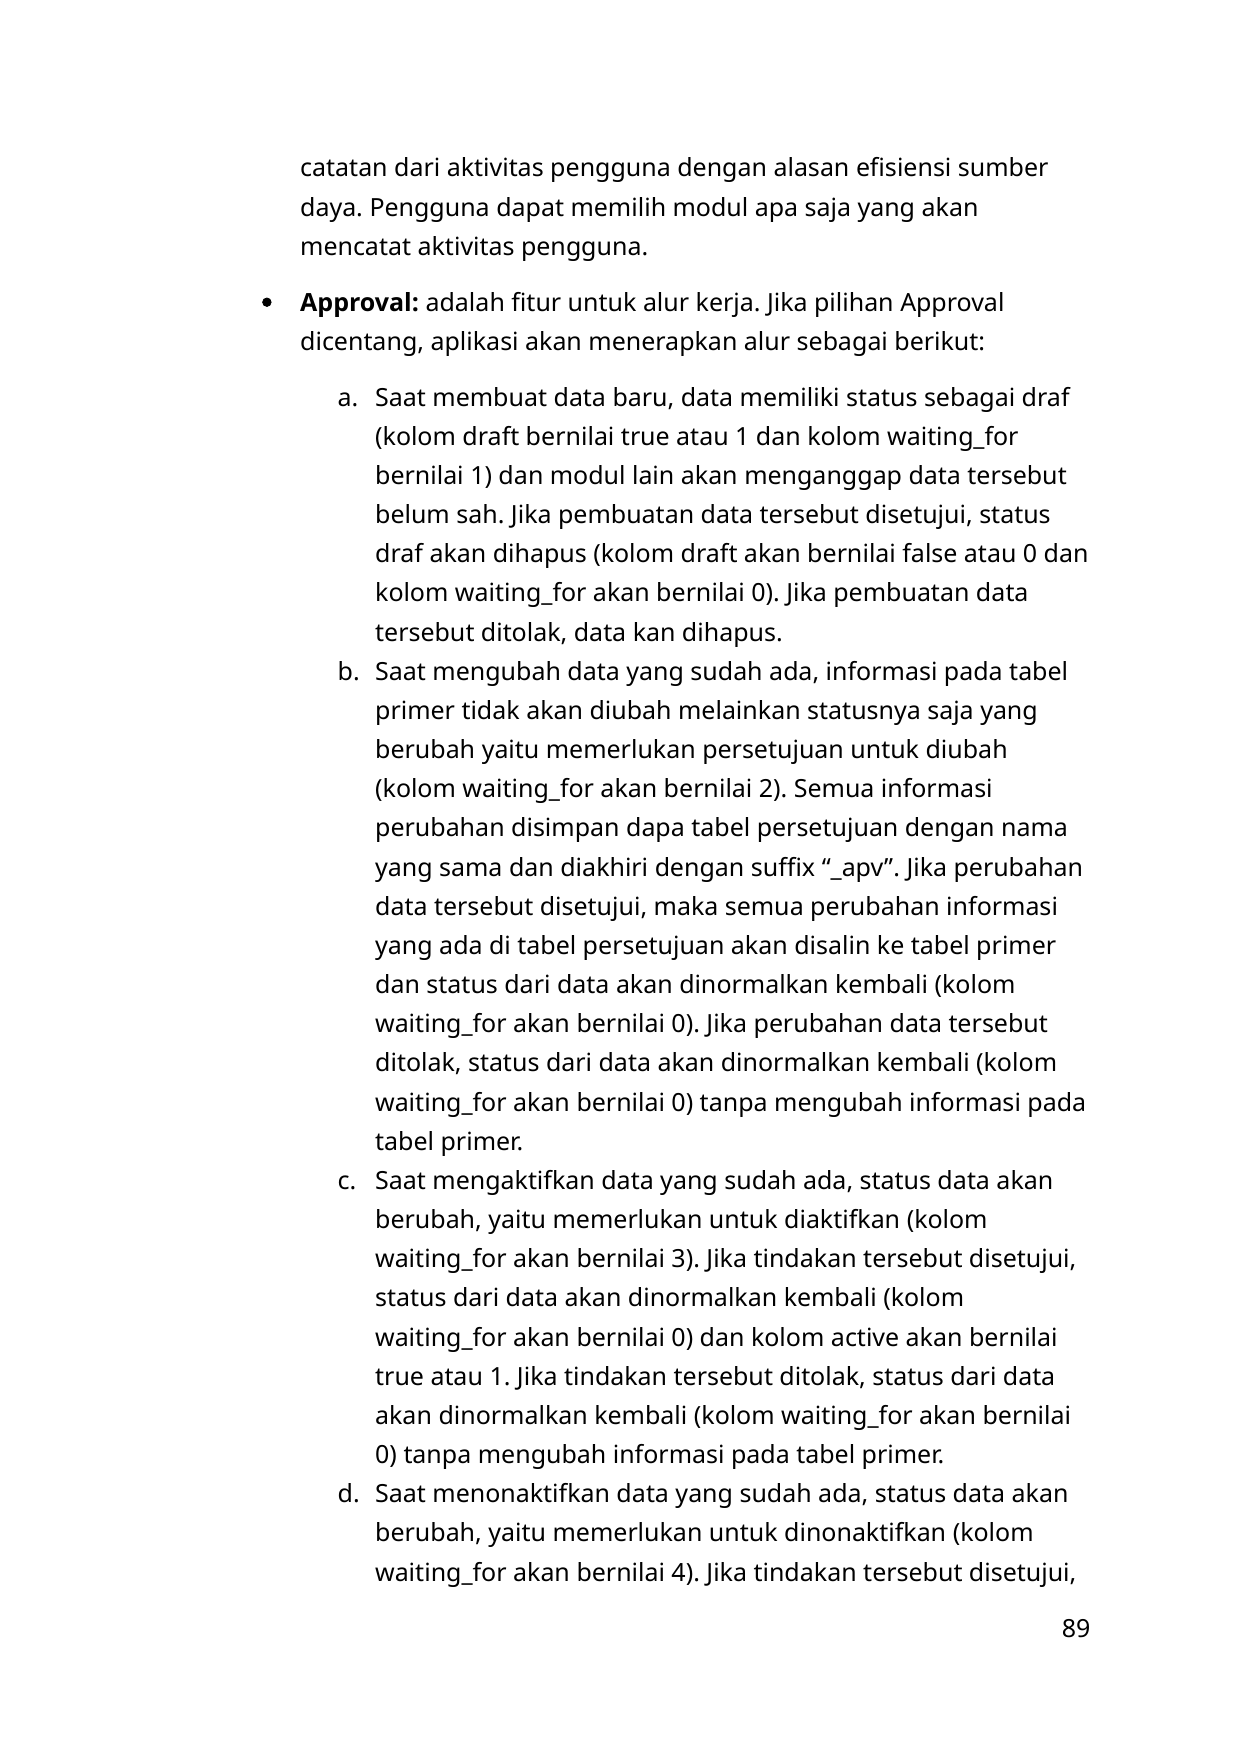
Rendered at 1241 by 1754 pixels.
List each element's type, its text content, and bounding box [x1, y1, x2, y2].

list Saat mengubah data yang sudah ada, informasi pada tabel primer tidak akan diubah melainkan statusnya saja yang berubah yaitu memerlukan persetujuan untuk diubah (kolom waiting_for akan bernilai 2). Semua informasi perubahan disimpan dapa tabel persetujuan dengan nama yang sama dan diakhiri dengan suffix “_apv”. Jika perubahan data tersebut disetujui, maka semua perubahan informasi yang ada di tabel persetujuan akan disalin ke tabel primer dan status dari data akan dinormalkan kembali (kolom waiting_for akan bernilai 0). Jika perubahan data tersebut ditolak, status dari data akan dinormalkan kembali (kolom waiting_for akan bernilai 0) tanpa mengubah informasi pada tabel primer. [337, 653, 1090, 1157]
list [337, 1476, 1090, 1588]
list Approval: adalah fitur untuk alur kerja. Jika pilihan Approval dicentang, aplikasi akan menerapkan alur sebagai berikut: [262, 284, 1090, 357]
list Saat membuat data baru, data memiliki status sebagai draf (kolom draft bernilai true atau 1 dan kolom waiting_for bernilai 1) dan modul lain akan menganggap data tersebut belum sah. Jika pembuatan data tersebut disetujui, status draf akan dihapus (kolom draft akan bernilai false atau 0 dan kolom waiting_for akan bernilai 0). Jika pembuatan data tersebut ditolak, data kan dihapus. [337, 379, 1090, 648]
list Saat mengaktifkan data yang sudah ada, status data akan berubah, yaitu memerlukan untuk diaktifkan (kolom waiting_for akan bernilai 3). Jika tindakan tersebut disetujui, status dari data akan dinormalkan kembali (kolom waiting_for akan bernilai 0) dan kolom active akan bernilai true atau 1. Jika tindakan tersebut ditolak, status dari data akan dinormalkan kembali (kolom waiting_for akan bernilai 0) tanpa mengubah informasi pada tabel primer. [337, 1162, 1090, 1471]
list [262, 150, 1090, 262]
